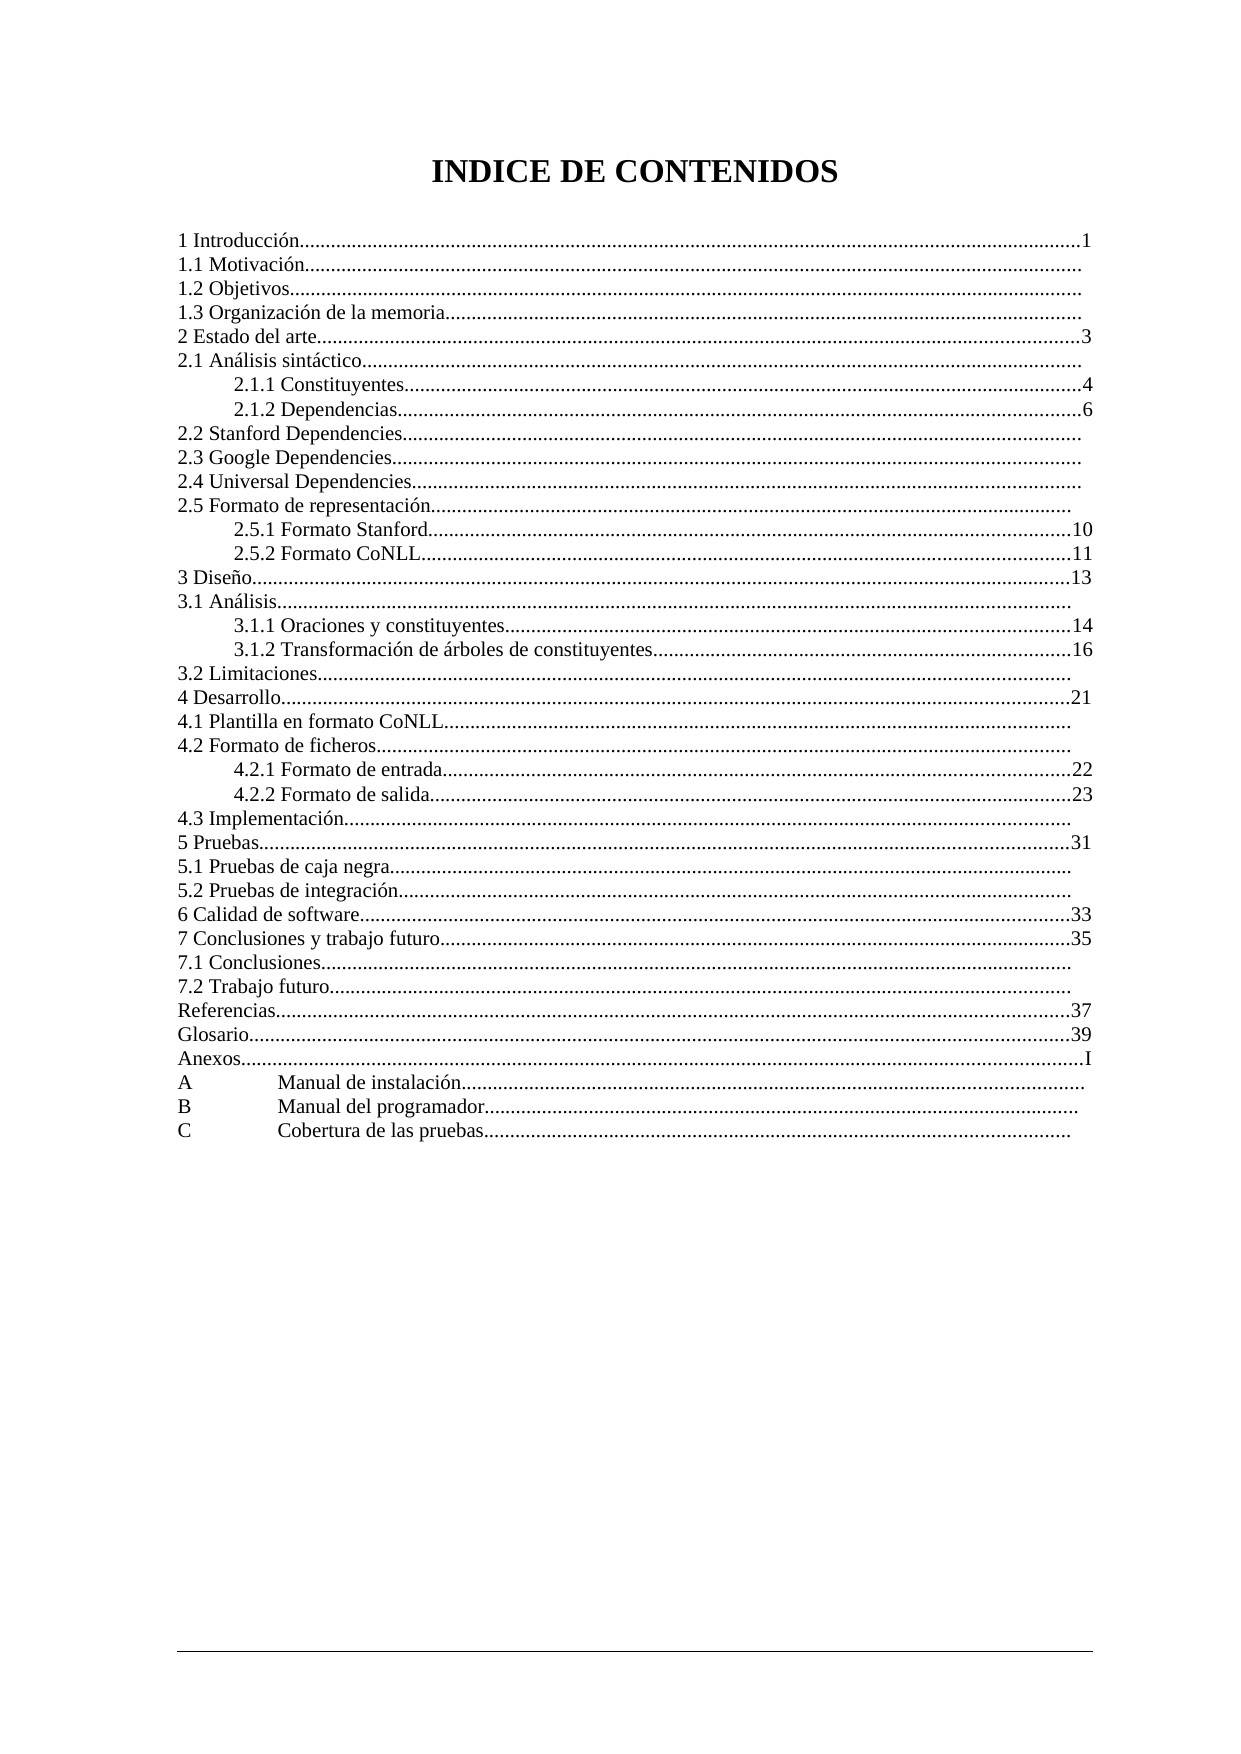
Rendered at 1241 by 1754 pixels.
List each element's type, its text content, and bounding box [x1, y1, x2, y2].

text INDICE DE CONTENIDOS [177, 151, 1093, 190]
text 4.1 Plantilla en formato CoNLL 21 [177, 709, 1063, 733]
text 5.1 Pruebas de caja negra 31 [177, 854, 1063, 878]
text Glosario 39 [177, 1022, 1093, 1046]
text 3.1.2 Transformación de árboles de constituyentes 16 [227, 637, 1093, 661]
text B Manual del programador II [177, 1094, 1063, 1118]
text 2.5.2 Formato CoNLL 11 [227, 541, 1093, 565]
text 2 Estado del arte 3 [177, 324, 1093, 348]
text 2.5.1 Formato Stanford 10 [227, 517, 1093, 541]
text 4.2 Formato de ficheros 22 [177, 733, 1063, 757]
text 1.2 Objetivos 1 [177, 276, 1063, 300]
text 1 Introducción 1 [177, 228, 1093, 252]
text 3.1.1 Oraciones y constituyentes 14 [227, 613, 1093, 637]
text 4.2.2 Formato de salida 23 [227, 781, 1093, 806]
text 4 Desarrollo 21 [177, 685, 1093, 709]
text Anexos I [177, 1046, 1093, 1070]
text 2.4 Universal Dependencies 9 [177, 469, 1063, 493]
text 5.2 Pruebas de integración 31 [177, 878, 1063, 902]
text 1.3 Organización de la memoria 2 [177, 300, 1063, 324]
text 2.5 Formato de representación 10 [177, 493, 1063, 517]
text 2.1.2 Dependencias 6 [227, 396, 1093, 421]
text 3 Diseño 13 [177, 565, 1093, 589]
text 3.1 Análisis 13 [177, 589, 1063, 613]
text 2.1.1 Constituyentes 4 [227, 372, 1093, 396]
text 3.2 Limitaciones 19 [177, 661, 1063, 685]
text Referencias 37 [177, 998, 1093, 1022]
text 5 Pruebas 31 [177, 829, 1093, 854]
text 1.1 Motivación 1 [177, 252, 1063, 276]
text 4.3 Implementación 23 [177, 806, 1063, 829]
text 2.1 Análisis sintáctico 3 [177, 348, 1063, 372]
text 7.2 Trabajo futuro 35 [177, 974, 1063, 998]
text 2.3 Google Dependencies 8 [177, 444, 1063, 469]
text 6 Calidad de software 33 [177, 902, 1093, 926]
text 7 Conclusiones y trabajo futuro 35 [177, 926, 1093, 950]
text A Manual de instalación I [177, 1070, 1063, 1094]
text C Cobertura de las pruebas III [177, 1118, 1063, 1142]
text 7.1 Conclusiones 35 [177, 950, 1063, 974]
text 4.2.1 Formato de entrada 22 [227, 757, 1093, 781]
text 2.2 Stanford Dependencies 7 [177, 421, 1063, 444]
